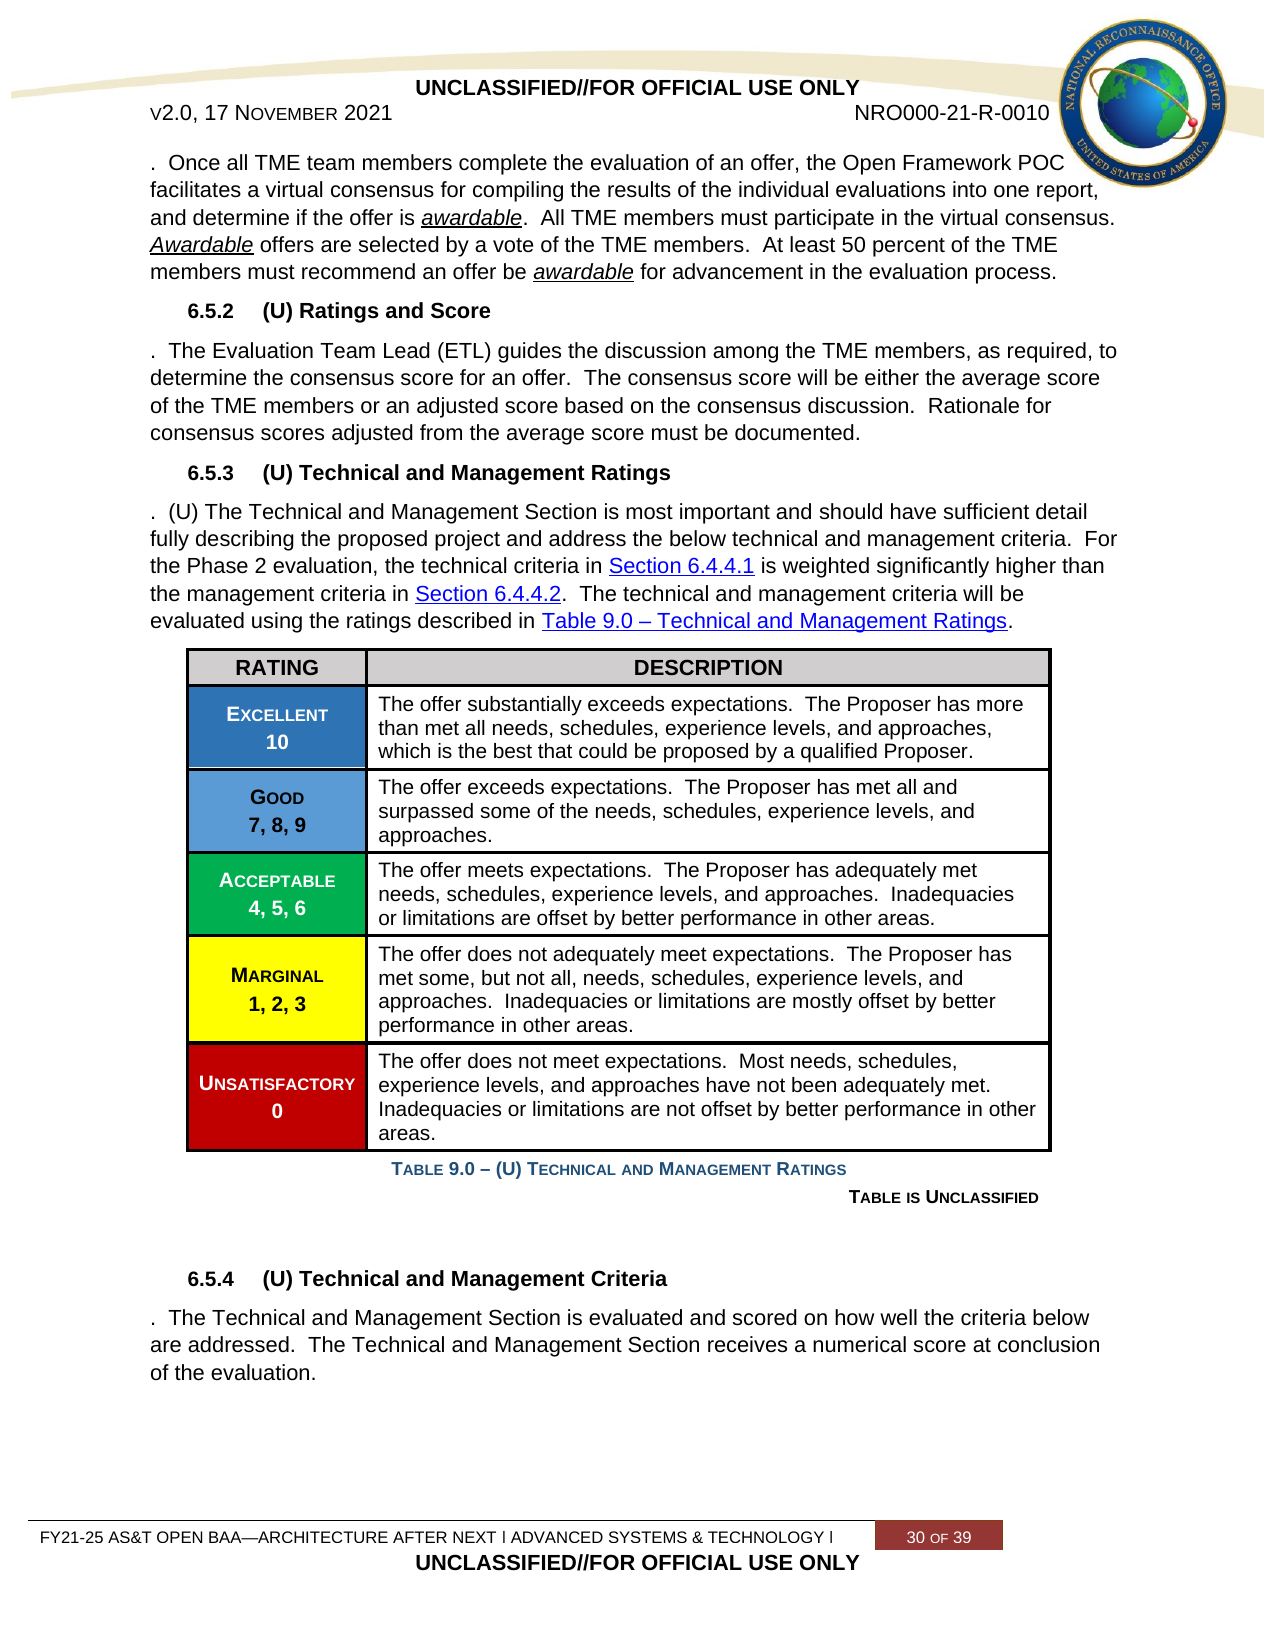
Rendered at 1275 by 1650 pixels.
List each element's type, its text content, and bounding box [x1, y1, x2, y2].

table_cell The offer substantially exceeds expectations. The Proposer has more than met all needs, schedules, experience levels, and approaches, which is the best that could be proposed by a qualified Proposer. [368, 687, 1048, 767]
table_cell Marginal 1, 2, 3 [189, 937, 365, 1041]
subtitle (U) Technical and Management Ratings [187, 459, 1125, 484]
subtitle (U) Ratings and Score [187, 298, 1125, 324]
picture [11, 4, 1264, 214]
text . The Evaluation Team Lead (ETL) guides the discussion among the TME members, as required, to determine the consensus score for an offer. The consensus score will be either the average score of the TME members or an adjusted score based on the consensus discussion. Rationale for consensus scores adjusted from the average score must be documented. [150, 338, 1125, 445]
table_cell The offer exceeds expectations. The Proposer has met all and surpassed some of the needs, schedules, experience levels, and approaches. [368, 771, 1048, 851]
table_cell Table 9.0 – (U) Technical and Management Ratings [188, 1152, 1050, 1186]
table_cell The offer does not adequately meet expectations. The Proposer has met some, but not all, needs, schedules, experience levels, and approaches. Inadequacies or limitations are mostly offset by better performance in other areas. [368, 937, 1048, 1041]
text . (U) The Technical and Management Section is most important and should have sufficient detail fully describing the proposed project and address the below technical and management criteria. For the Phase 2 evaluation, the technical criteria in Section 6.4.4.1 is weighted significantly higher than the management criteria in Section 6.4.4.2. The technical and management criteria will be evaluated using the ratings described in Table 9.0 – Technical and Management Ratings. [150, 499, 1125, 633]
table_cell The offer does not meet expectations. Most needs, schedules, experience levels, and approaches have not been adequately met. Inadequacies or limitations are not offset by better performance in other areas. [368, 1045, 1048, 1149]
table_header RATING [189, 651, 365, 684]
table_cell Good 7, 8, 9 [189, 771, 365, 851]
text . Once all TME team members complete the evaluation of an offer, the Open Framework POC facilitates a virtual consensus for compiling the results of the individual evaluations into one report, and determine if the offer is awardable. All TME members must participate in the virtual consensus. Awardable offers are selected by a vote of the TME members. At least 50 percent of the TME members must recommend an offer be awardable for advancement in the evaluation process. [150, 150, 1134, 284]
table_cell Excellent 10 [189, 687, 365, 767]
text . The Technical and Management Section is evaluated and scored on how well the criteria below are addressed. The Technical and Management Section receives a numerical score at conclusion of the evaluation. [150, 1305, 1125, 1385]
table_header DESCRIPTION [368, 651, 1048, 684]
table_cell Table is Unclassified [188, 1186, 1050, 1213]
table_cell The offer meets expectations. The Proposer has adequately met needs, schedules, experience levels, and approaches. Inadequacies or limitations are offset by better performance in other areas. [368, 854, 1048, 934]
table_cell Unsatisfactory 0 [189, 1045, 365, 1149]
subtitle (U) Technical and Management Criteria [187, 1265, 1125, 1291]
table_cell Acceptable 4, 5, 6 [189, 854, 365, 934]
